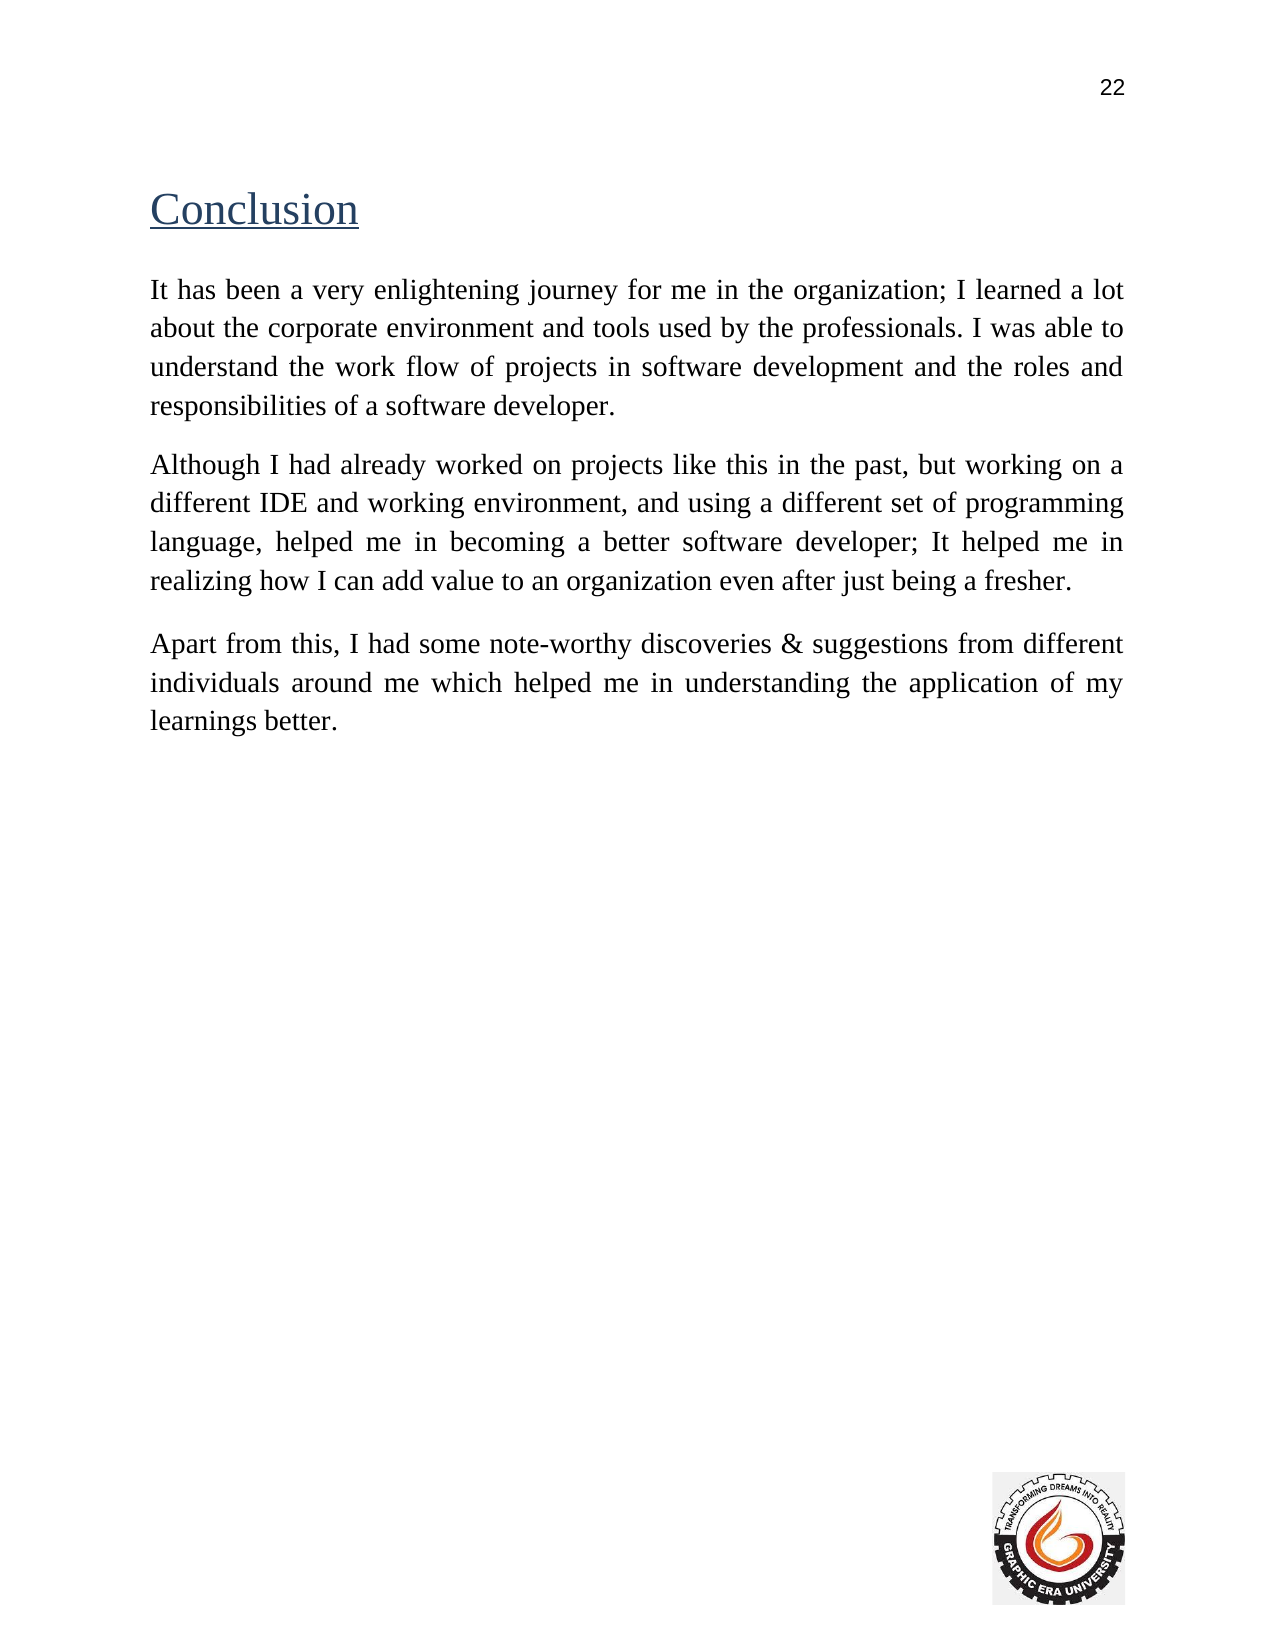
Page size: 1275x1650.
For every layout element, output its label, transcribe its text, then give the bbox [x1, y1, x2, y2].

text It has been a very enlightening journey for me in the organization; I learned a lot about the corporate environment and tools used by the professionals. I was able to understand the work flow of projects in software development and the roles and responsibilities of a software developer. [150, 272, 1125, 421]
text Apart from this, I had some note-worthy discoveries & suggestions from different individuals around me which helped me in understanding the application of my learnings better. [150, 626, 1125, 737]
subtitle Conclusion [150, 181, 1125, 234]
text Although I had already worked on projects like this in the past, but working on a different IDE and working environment, and using a different set of programming language, helped me in becoming a better software developer; It helped me in realizing how I can add value to an organization even after just being a fresher. [150, 447, 1125, 596]
